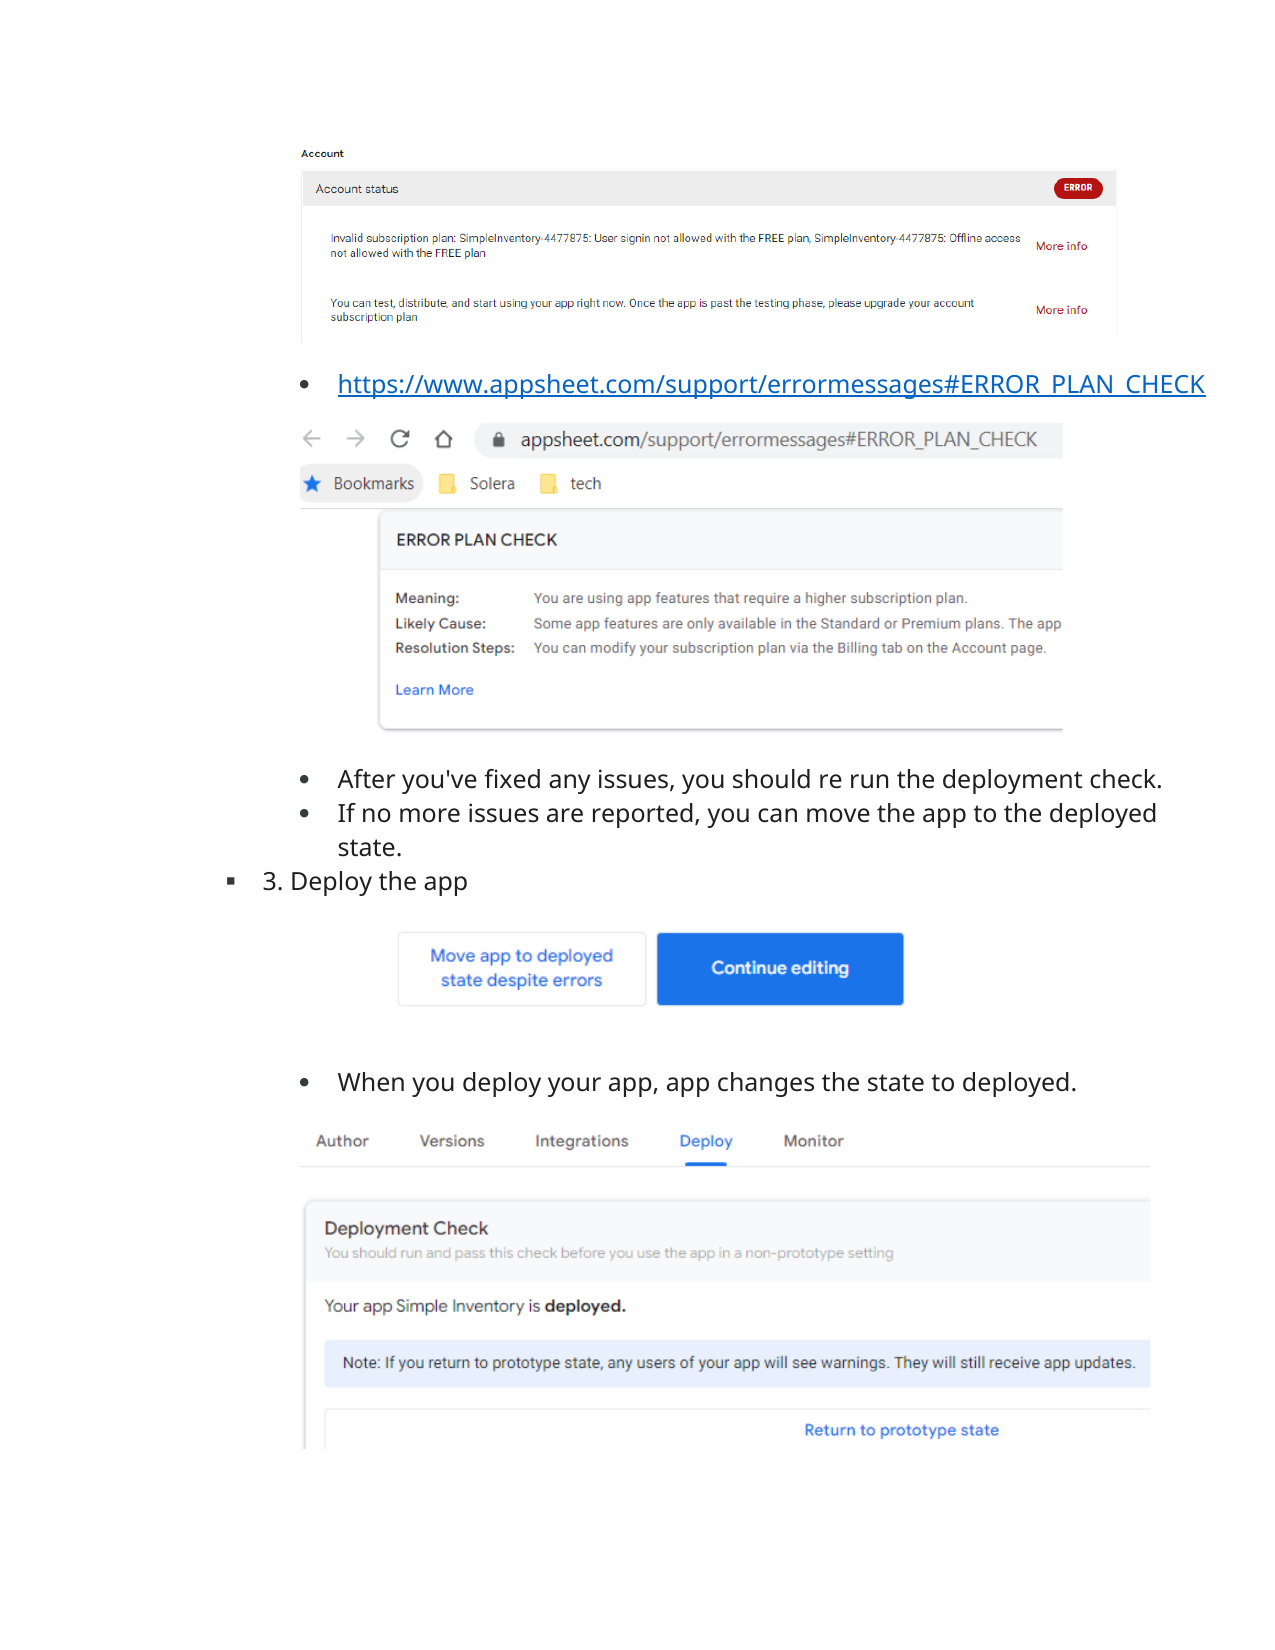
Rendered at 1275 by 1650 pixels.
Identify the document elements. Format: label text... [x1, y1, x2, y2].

picture [300, 423, 1063, 739]
list After you've fixed any issues, you should re run the deployment check. [300, 762, 1209, 796]
picture [300, 921, 909, 1042]
picture [300, 150, 1118, 343]
picture [300, 1122, 1151, 1449]
list 3. Deploy the app [225, 864, 1209, 898]
list If no more issues are reported, you can move the app to the deployed state. [300, 796, 1209, 864]
list https://www.appsheet.com/support/errormessages#ERROR_PLAN_CHECK [300, 366, 1209, 400]
list When you deploy your app, app changes the state to deployed. [300, 1065, 1209, 1099]
